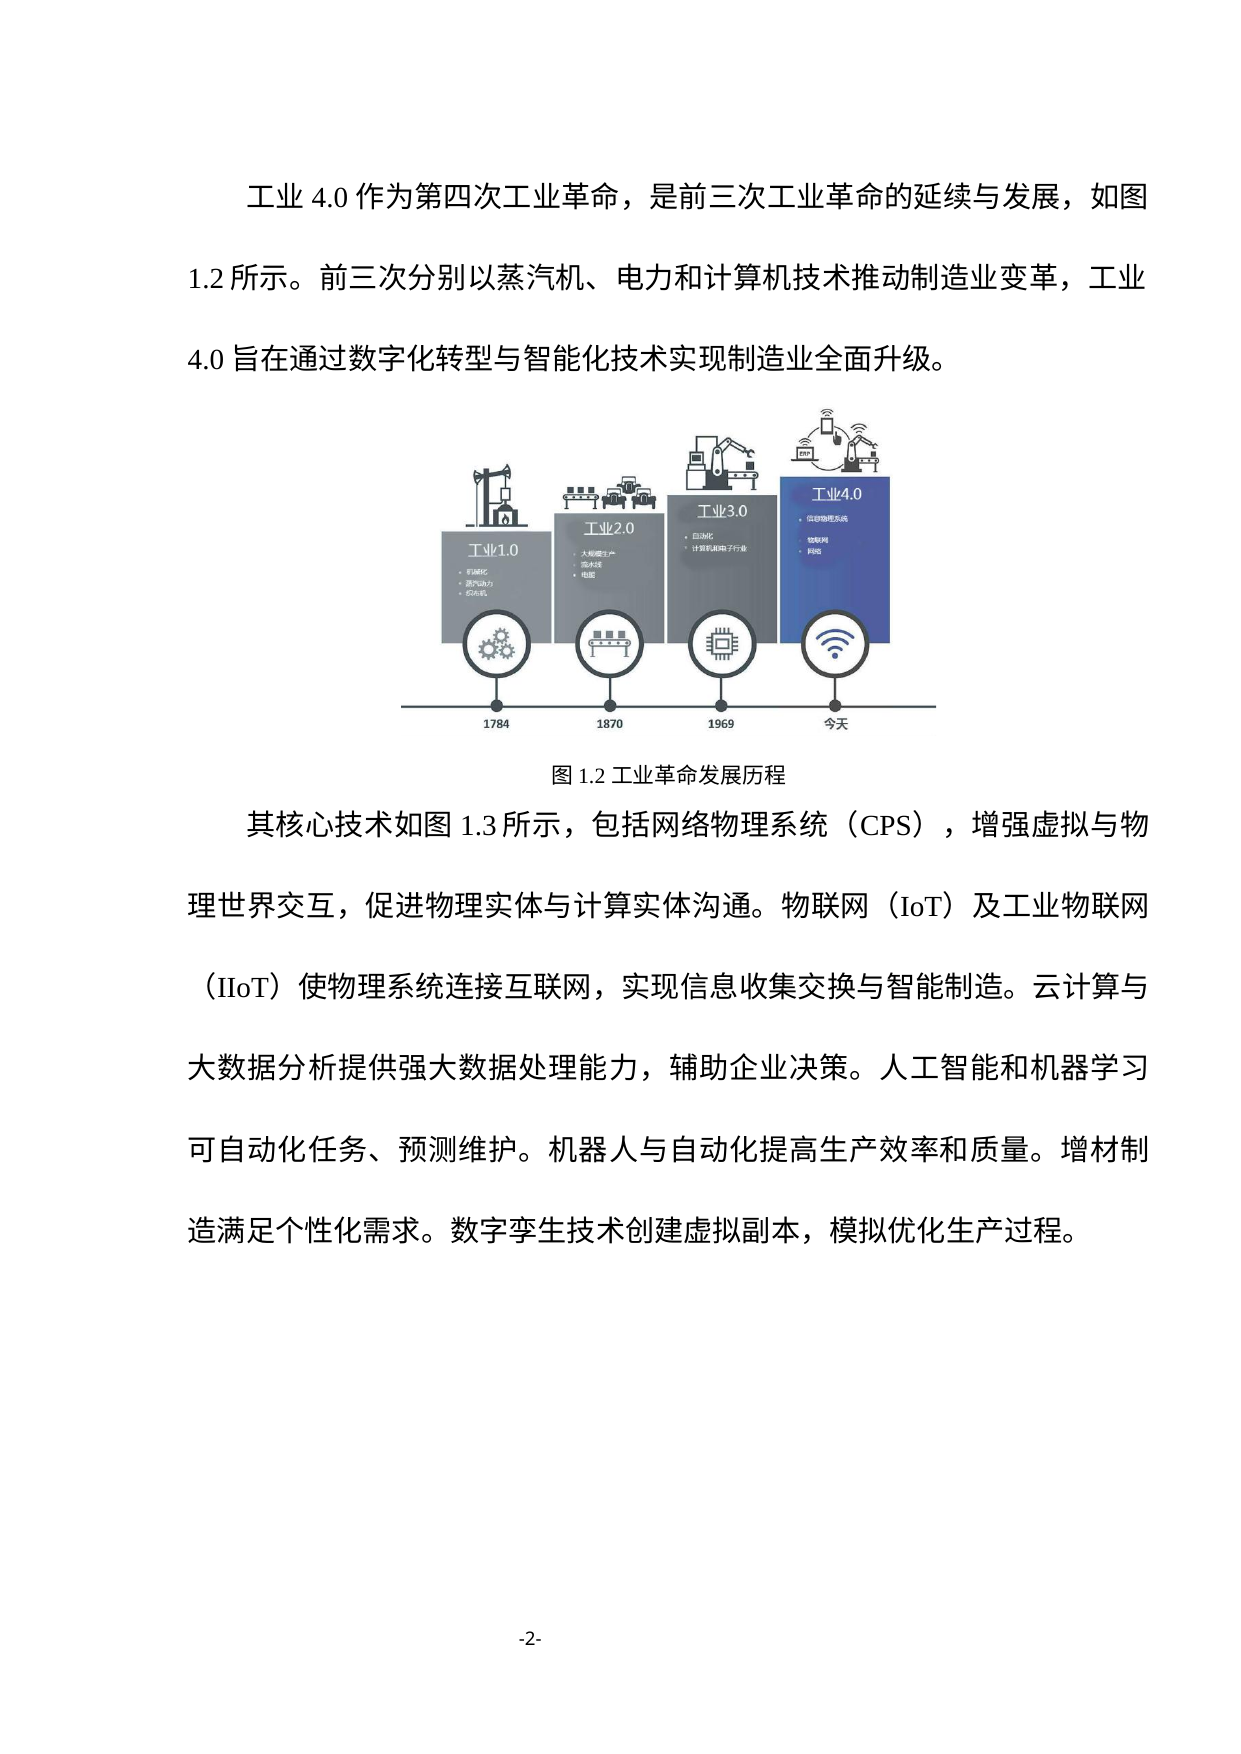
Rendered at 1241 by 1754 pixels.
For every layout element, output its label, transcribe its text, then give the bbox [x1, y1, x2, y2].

text 工业 4.0 作为第四次工业革命，是前三次工业革命的延续与发展，如图1.2所示。前三次分别以蒸汽机、电力和计算机技术推动制造业变革，工业 4.0 旨在通过数字化转型与智能化技术实现制造业全面升级。 [187, 162, 1150, 389]
picture [401, 400, 937, 736]
text 其核心技术如图1.3所示，包括网络物理系统（CPS），增强虚拟与物理世界交互，促进物理实体与计算实体沟通。物联网（IoT）及工业物联网（IIoT）使物理系统连接互联网，实现信息收集交换与智能制造。云计算与大数据分析提供强大数据处理能力，辅助企业决策。人工智能和机器学习可自动化任务、预测维护。机器人与自动化提高生产效率和质量。增材制造满足个性化需求。数字孪生技术创建虚拟副本，模拟优化生产过程。 [187, 790, 1150, 1261]
text 图1.2 工业革命发展历程 [187, 757, 1150, 790]
